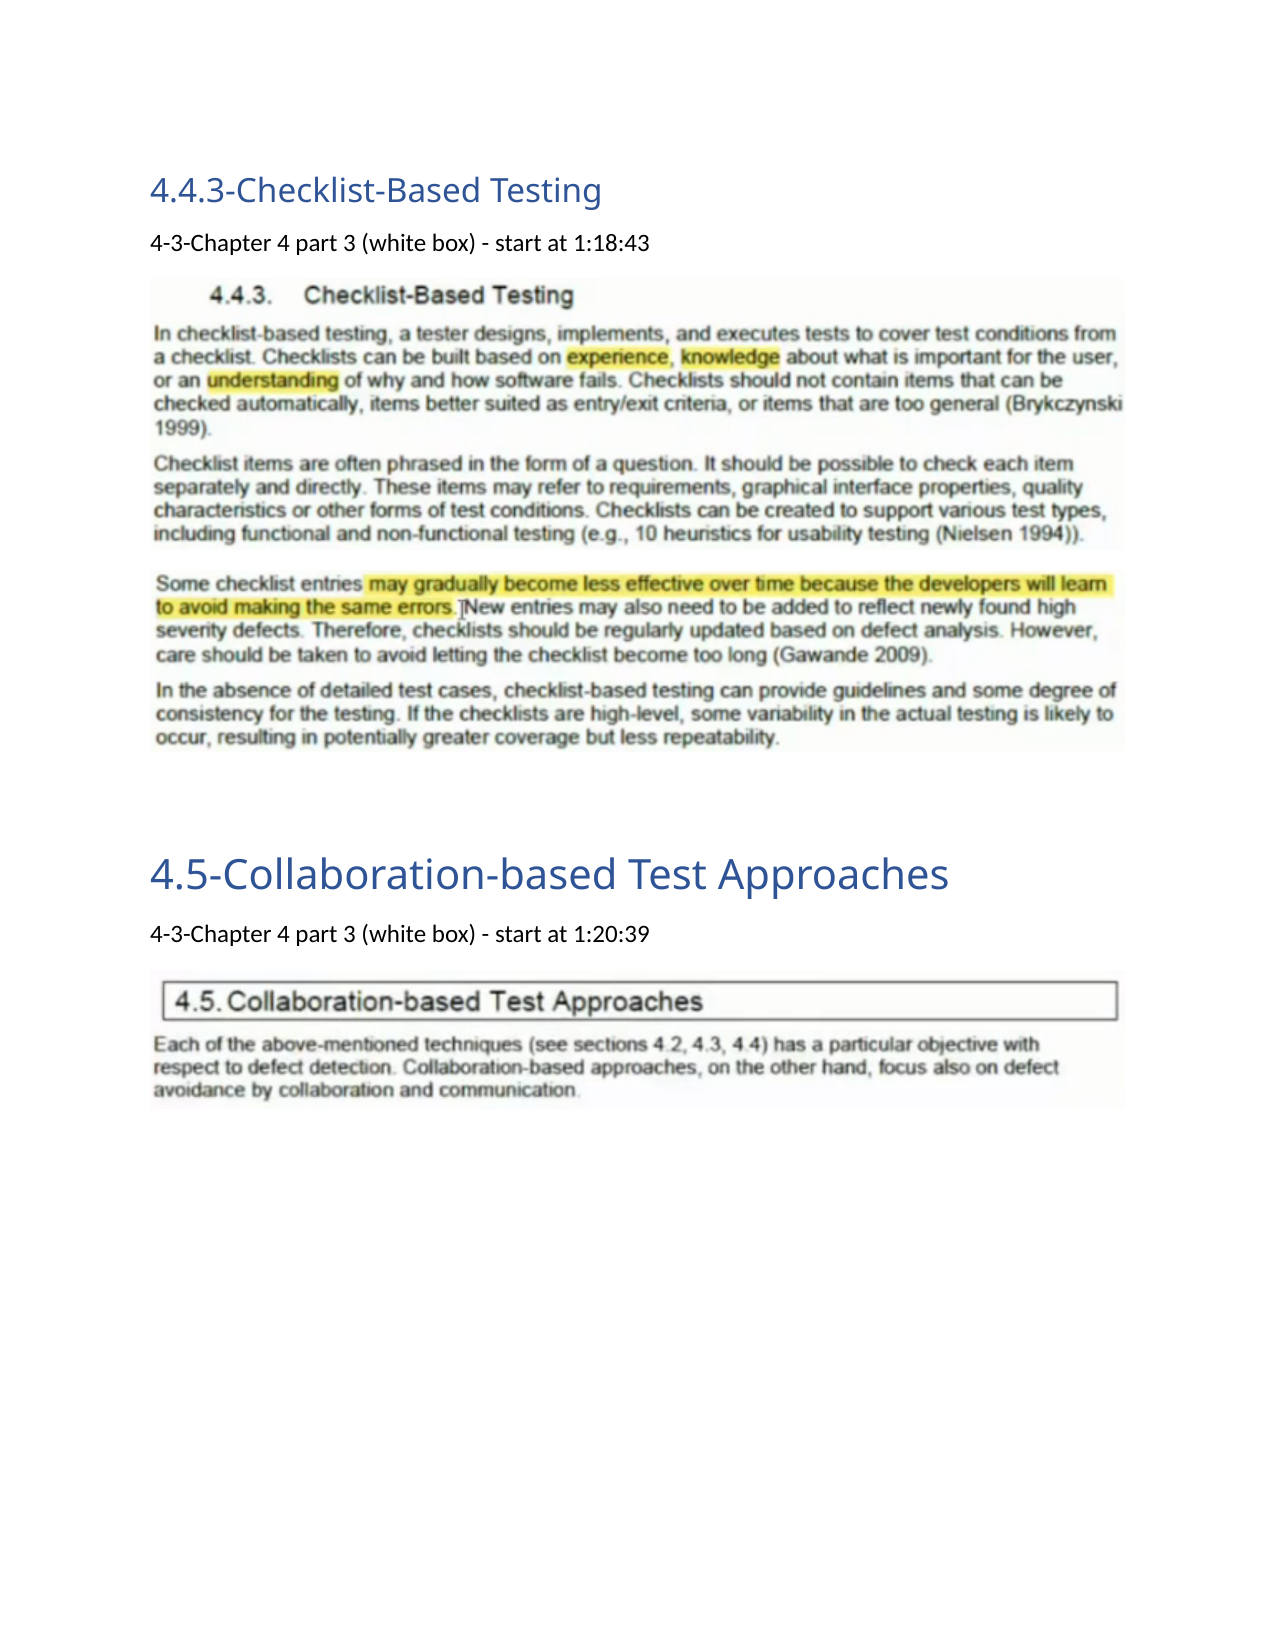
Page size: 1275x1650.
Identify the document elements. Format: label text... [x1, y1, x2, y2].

picture [150, 278, 1125, 550]
subtitle 4.4.3-Checklist-Based Testing [150, 167, 1125, 212]
picture [150, 970, 1125, 1109]
picture [150, 570, 1125, 752]
text 4-3-Chapter 4 part 3 (white box) - start at 1:20:39 [150, 918, 1125, 949]
text 4-3-Chapter 4 part 3 (white box) - start at 1:18:43 [150, 227, 1125, 258]
subtitle 4.5-Collaboration-based Test Approaches [150, 845, 1125, 902]
